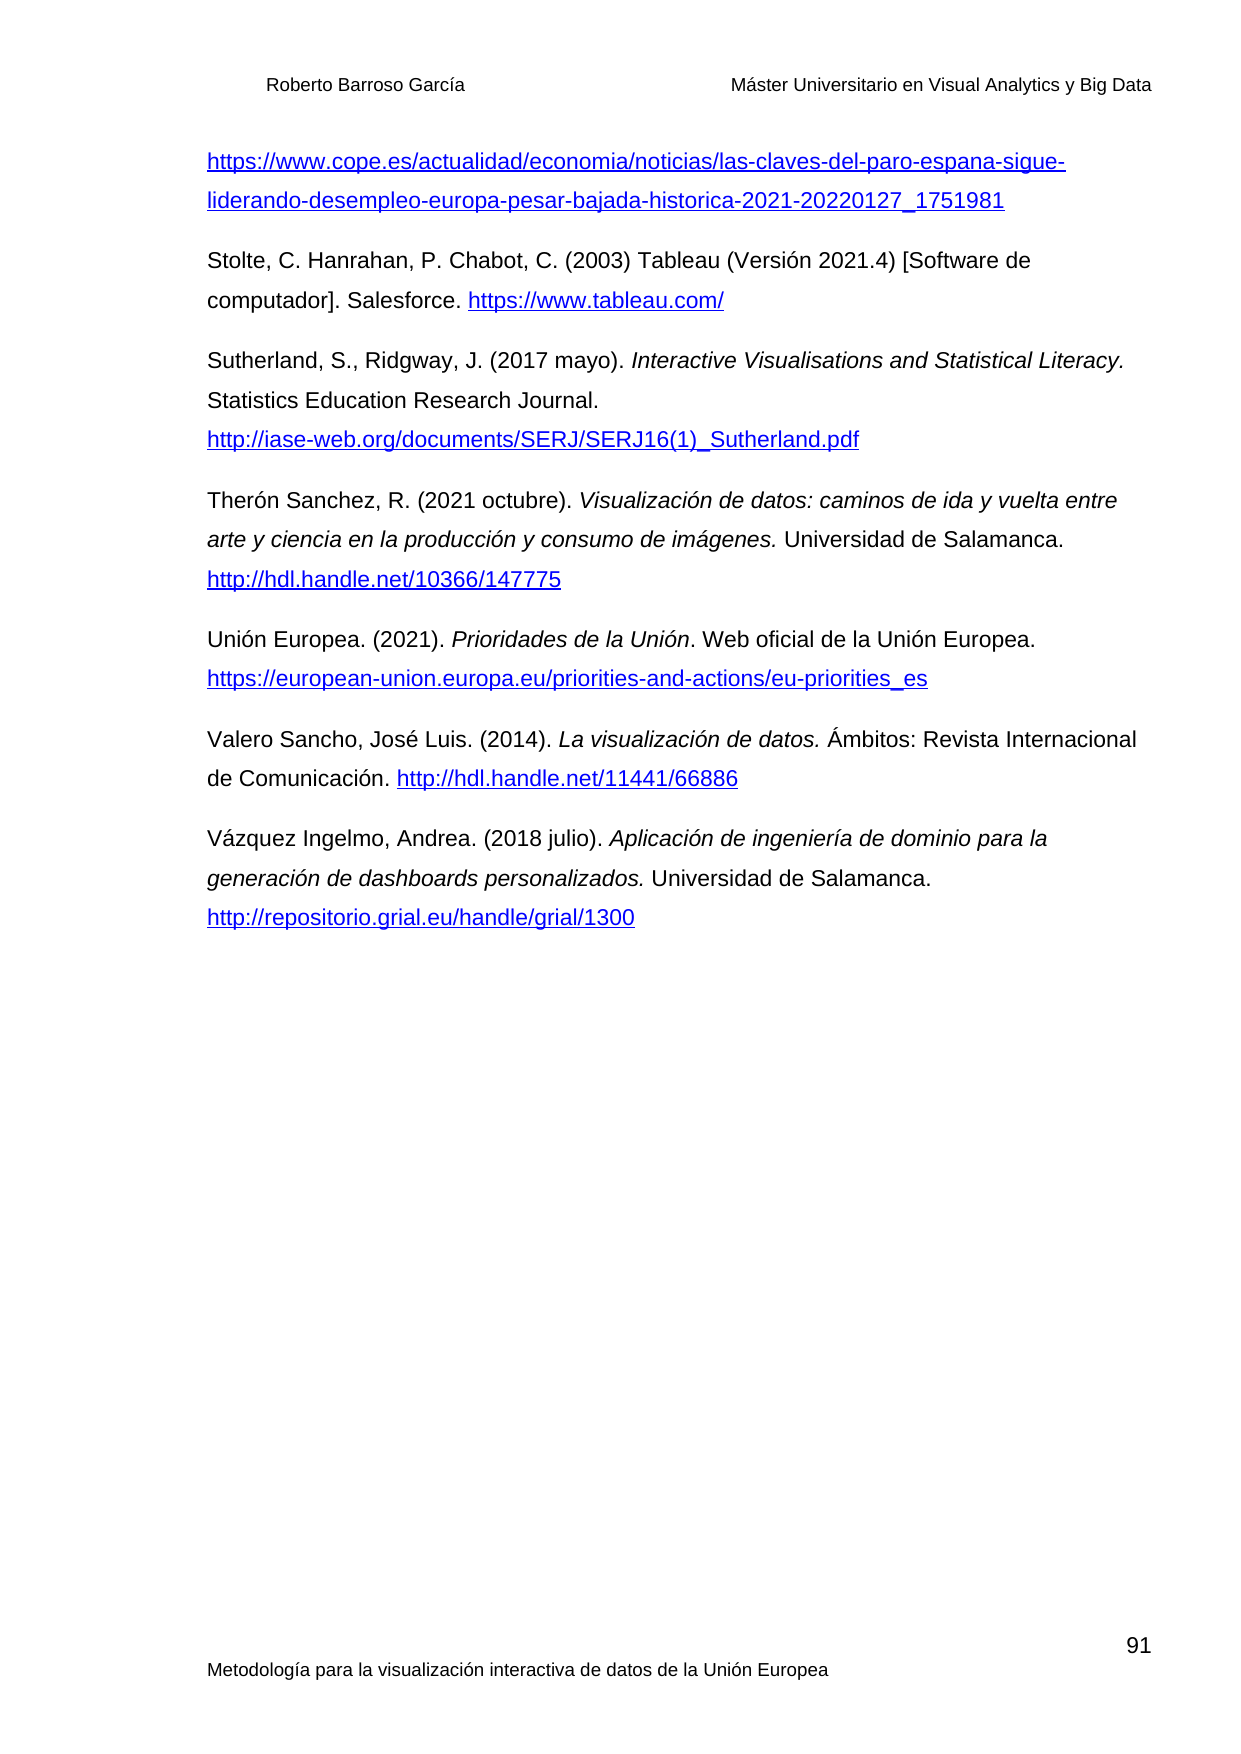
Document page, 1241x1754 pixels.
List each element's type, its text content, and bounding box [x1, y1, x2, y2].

text Valero Sancho, José Luis. (2014). La visualización de datos. Ámbitos: Revista Internacional de Comunicación. http://hdl.handle.net/11441/66886 [207, 726, 1152, 791]
text Vázquez Ingelmo, Andrea. (2018 julio). Aplicación de ingeniería de dominio para la generación de dashboards personalizados. Universidad de Salamanca. http://repositorio.grial.eu/handle/grial/1300 [207, 825, 1152, 931]
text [207, 148, 1152, 213]
text Therón Sanchez, R. (2021 octubre). Visualización de datos: caminos de ida y vuelta entre arte y ciencia en la producción y consumo de imágenes. Universidad de Salamanca. http://hdl.handle.net/10366/147775 [207, 487, 1152, 592]
text Stolte, C. Hanrahan, P. Chabot, C. (2003) Tableau (Versión 2021.4) [Software de computador]. Salesforce. https://www.tableau.com/ [207, 247, 1152, 313]
text Sutherland, S., Ridgway, J. (2017 mayo). Interactive Visualisations and Statistical Literacy. Statistics Education Research Journal. http://iase-web.org/documents/SERJ/SERJ16(1)_Sutherland.pdf [207, 347, 1152, 453]
text Unión Europea. (2021). Prioridades de la Unión. Web oficial de la Unión Europea. https://european-union.europa.eu/priorities-and-actions/eu-priorities_es [207, 626, 1152, 692]
